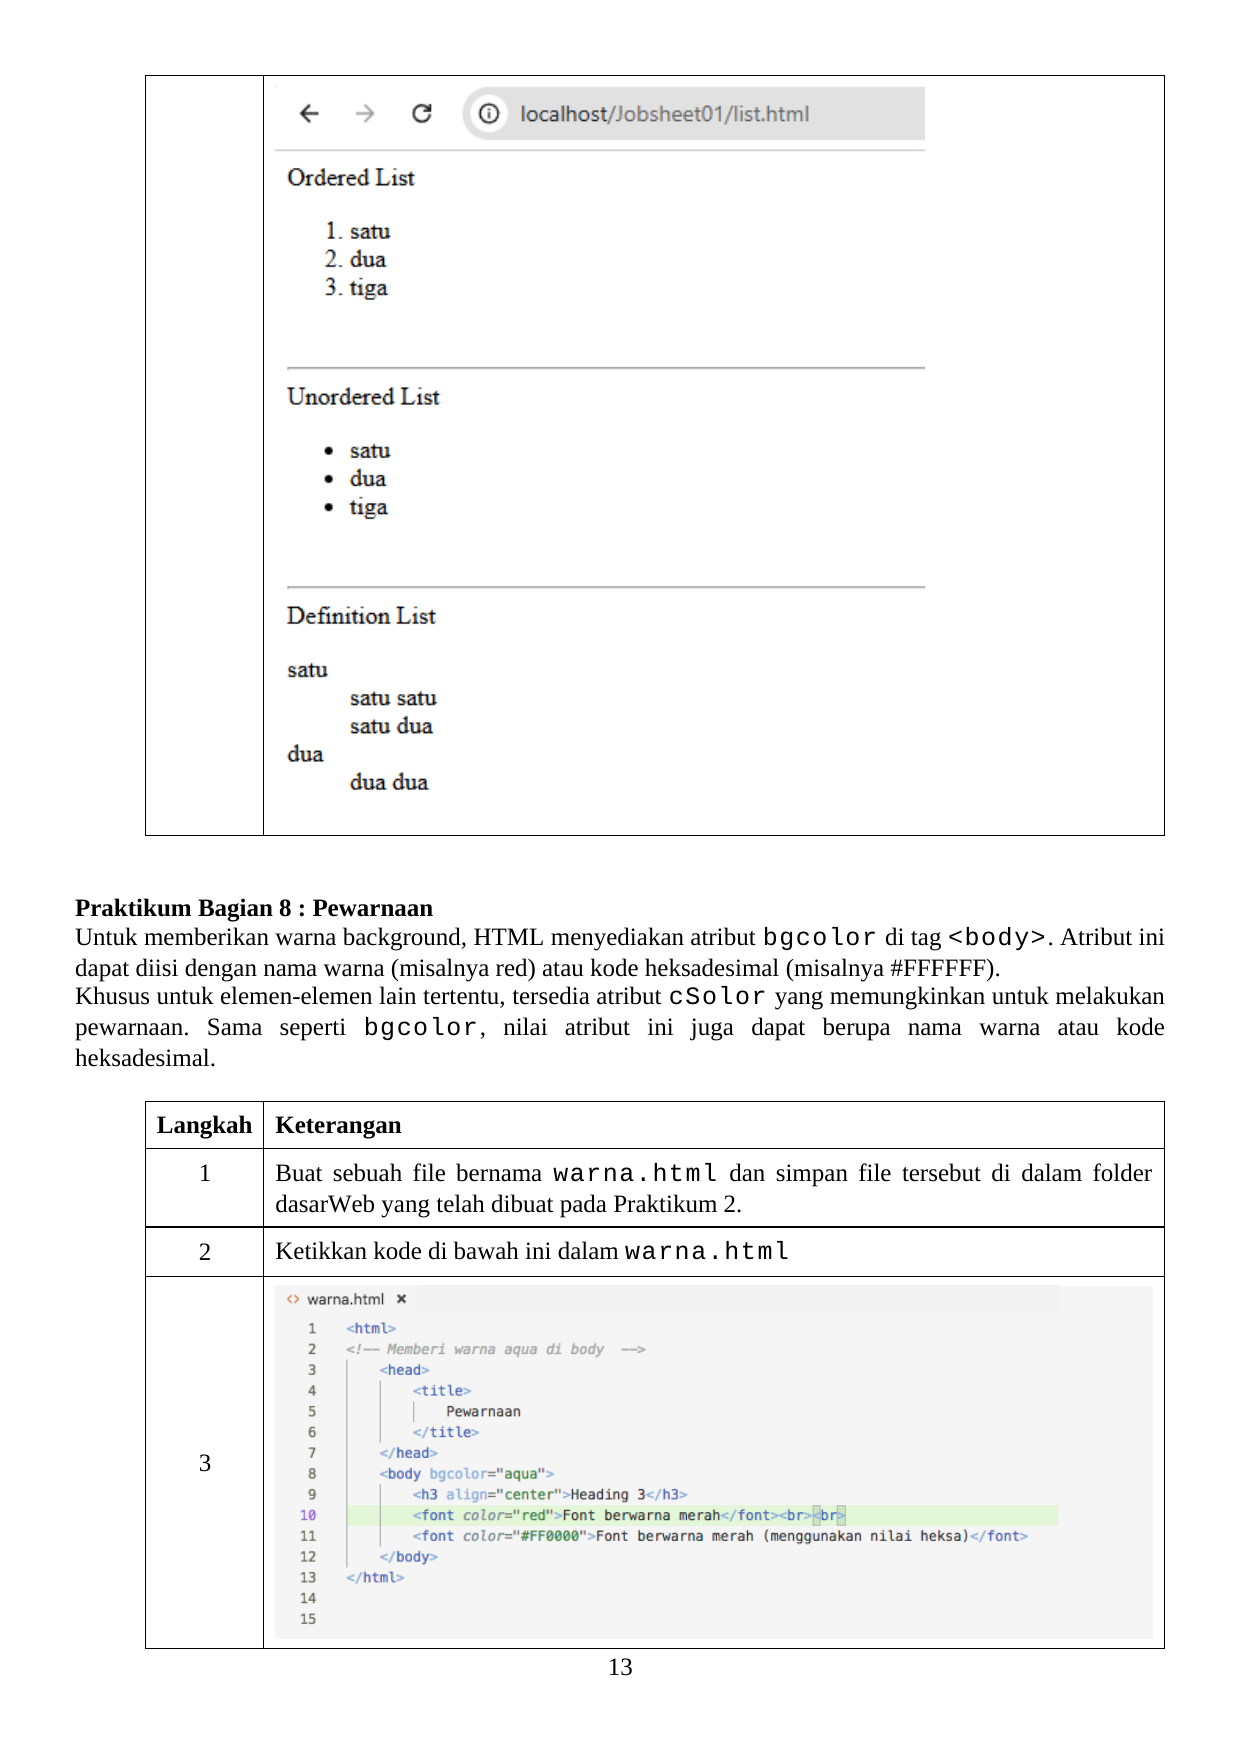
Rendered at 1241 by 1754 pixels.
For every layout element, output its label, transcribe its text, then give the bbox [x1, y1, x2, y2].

picture [275, 85, 926, 826]
text Khusus untuk elemen-elemen lain tertentu, tersedia atribut cSolor yang memungkinkan untuk melakukan pewarnaan. Sama seperti bgcolor, nilai atribut ini juga dapat berupa nama warna atau kode heksadesimal. [75, 981, 1165, 1072]
table_cell 3 [146, 1277, 263, 1648]
table_cell 1 [146, 1149, 263, 1226]
table_header Keterangan [264, 1102, 1164, 1148]
text Untuk memberikan warna background, HTML menyediakan atribut bgcolor di tag <body>. Atribut ini dapat diisi dengan nama warna (misalnya red) atau kode heksadesimal (misalnya #FFFFFF). [75, 922, 1165, 981]
table_cell 2 [146, 1228, 263, 1276]
table_cell Ketikkan kode di bawah ini dalam warna.html [264, 1228, 1164, 1276]
text Praktikum Bagian 8 : Pewarnaan [75, 893, 1165, 922]
table_cell Buat sebuah file bernama warna.html dan simpan file tersebut di dalam folder dasarWeb yang telah dibuat pada Praktikum 2. [264, 1149, 1164, 1226]
table_header Langkah [146, 1102, 263, 1148]
table_cell [264, 1277, 1164, 1648]
table_cell Catat hasil pengamatanmu (soal no 11) [264, 76, 1164, 834]
picture [275, 1285, 1059, 1639]
table_cell 6 [146, 76, 263, 834]
